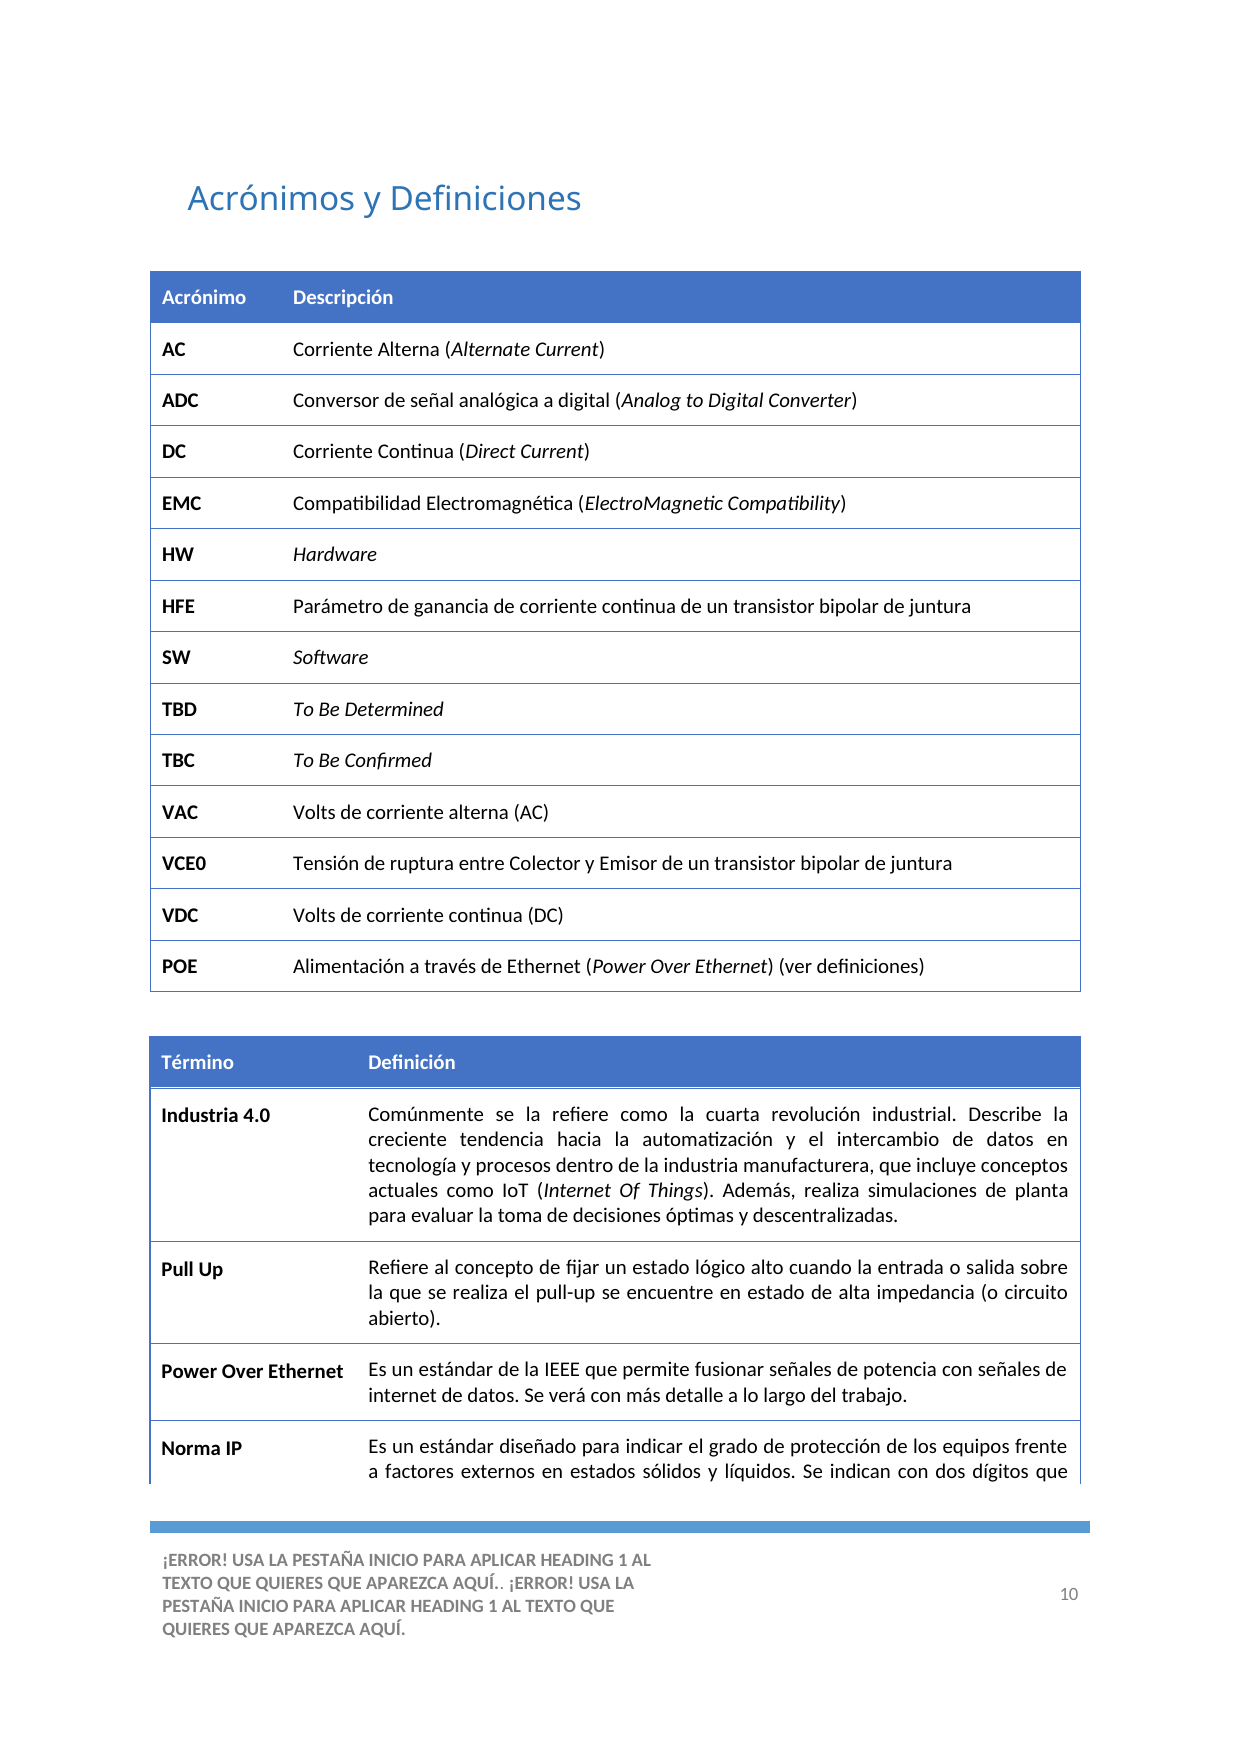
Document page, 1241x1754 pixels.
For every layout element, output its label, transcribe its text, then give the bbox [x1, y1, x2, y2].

table_cell Power Over Ethernet [151, 1344, 357, 1420]
table_cell HW [151, 529, 282, 579]
table_cell Comúnmente se la refiere como la cuarta revolución industrial. Describe la creciente tendencia hacia la automatización y el intercambio de datos en tecnología y procesos dentro de la industria manufacturera, que incluye conceptos actuales como IoT (Internet Of Things). Además, realiza simulaciones de planta para evaluar la toma de decisiones óptimas y descentralizadas. [357, 1089, 1080, 1241]
table_cell Norma IP [151, 1421, 357, 1484]
table_header Definición [357, 1037, 1080, 1087]
table_cell SW [151, 632, 282, 682]
table_cell Volts de corriente alterna (AC) [282, 786, 1080, 837]
table_cell Corriente Continua (Direct Current) [282, 426, 1080, 477]
table_cell Refiere al concepto de fijar un estado lógico alto cuando la entrada o salida sobre la que se realiza el pull-up se encuentre en estado de alta impedancia (o circuito abierto). [357, 1242, 1080, 1343]
subtitle Acrónimos y Definiciones [187, 175, 1090, 220]
table_cell VCE0 [151, 838, 282, 888]
table_cell VDC [151, 889, 282, 940]
table_cell Corriente Alterna (Alternate Current) [282, 323, 1080, 374]
table_cell Compatibilidad Electromagnética (ElectroMagnetic Compatibility) [282, 478, 1080, 528]
table_cell AC [151, 323, 282, 374]
table_cell Alimentación a través de Ethernet (Power Over Ethernet) (ver definiciones) [282, 941, 1080, 991]
table_cell POE [151, 941, 282, 991]
table_cell HFE [151, 581, 282, 631]
table_header Término [151, 1037, 357, 1087]
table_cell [357, 1421, 1080, 1484]
table_cell TBC [151, 735, 282, 785]
table_cell EMC [151, 478, 282, 528]
table_cell Industria 4.0 [151, 1089, 357, 1241]
table_header Acrónimo [151, 272, 282, 322]
table_cell DC [151, 426, 282, 477]
table_cell Pull Up [151, 1242, 357, 1343]
table_cell Es un estándar de la IEEE que permite fusionar señales de potencia con señales de internet de datos. Se verá con más detalle a lo largo del trabajo. [357, 1344, 1080, 1420]
table_cell ADC [151, 375, 282, 425]
table_cell Volts de corriente continua (DC) [282, 889, 1080, 940]
table_cell Parámetro de ganancia de corriente continua de un transistor bipolar de juntura [282, 581, 1080, 631]
table_header Descripción [282, 272, 1080, 322]
table_cell Conversor de señal analógica a digital (Analog to Digital Converter) [282, 375, 1080, 425]
table_cell Hardware [282, 529, 1080, 579]
table_cell To Be Determined [282, 684, 1080, 734]
table_cell TBD [151, 684, 282, 734]
table_cell Software [282, 632, 1080, 682]
table_cell Tensión de ruptura entre Colector y Emisor de un transistor bipolar de juntura [282, 838, 1080, 888]
table_cell VAC [151, 786, 282, 837]
table_cell To Be Confirmed [282, 735, 1080, 785]
